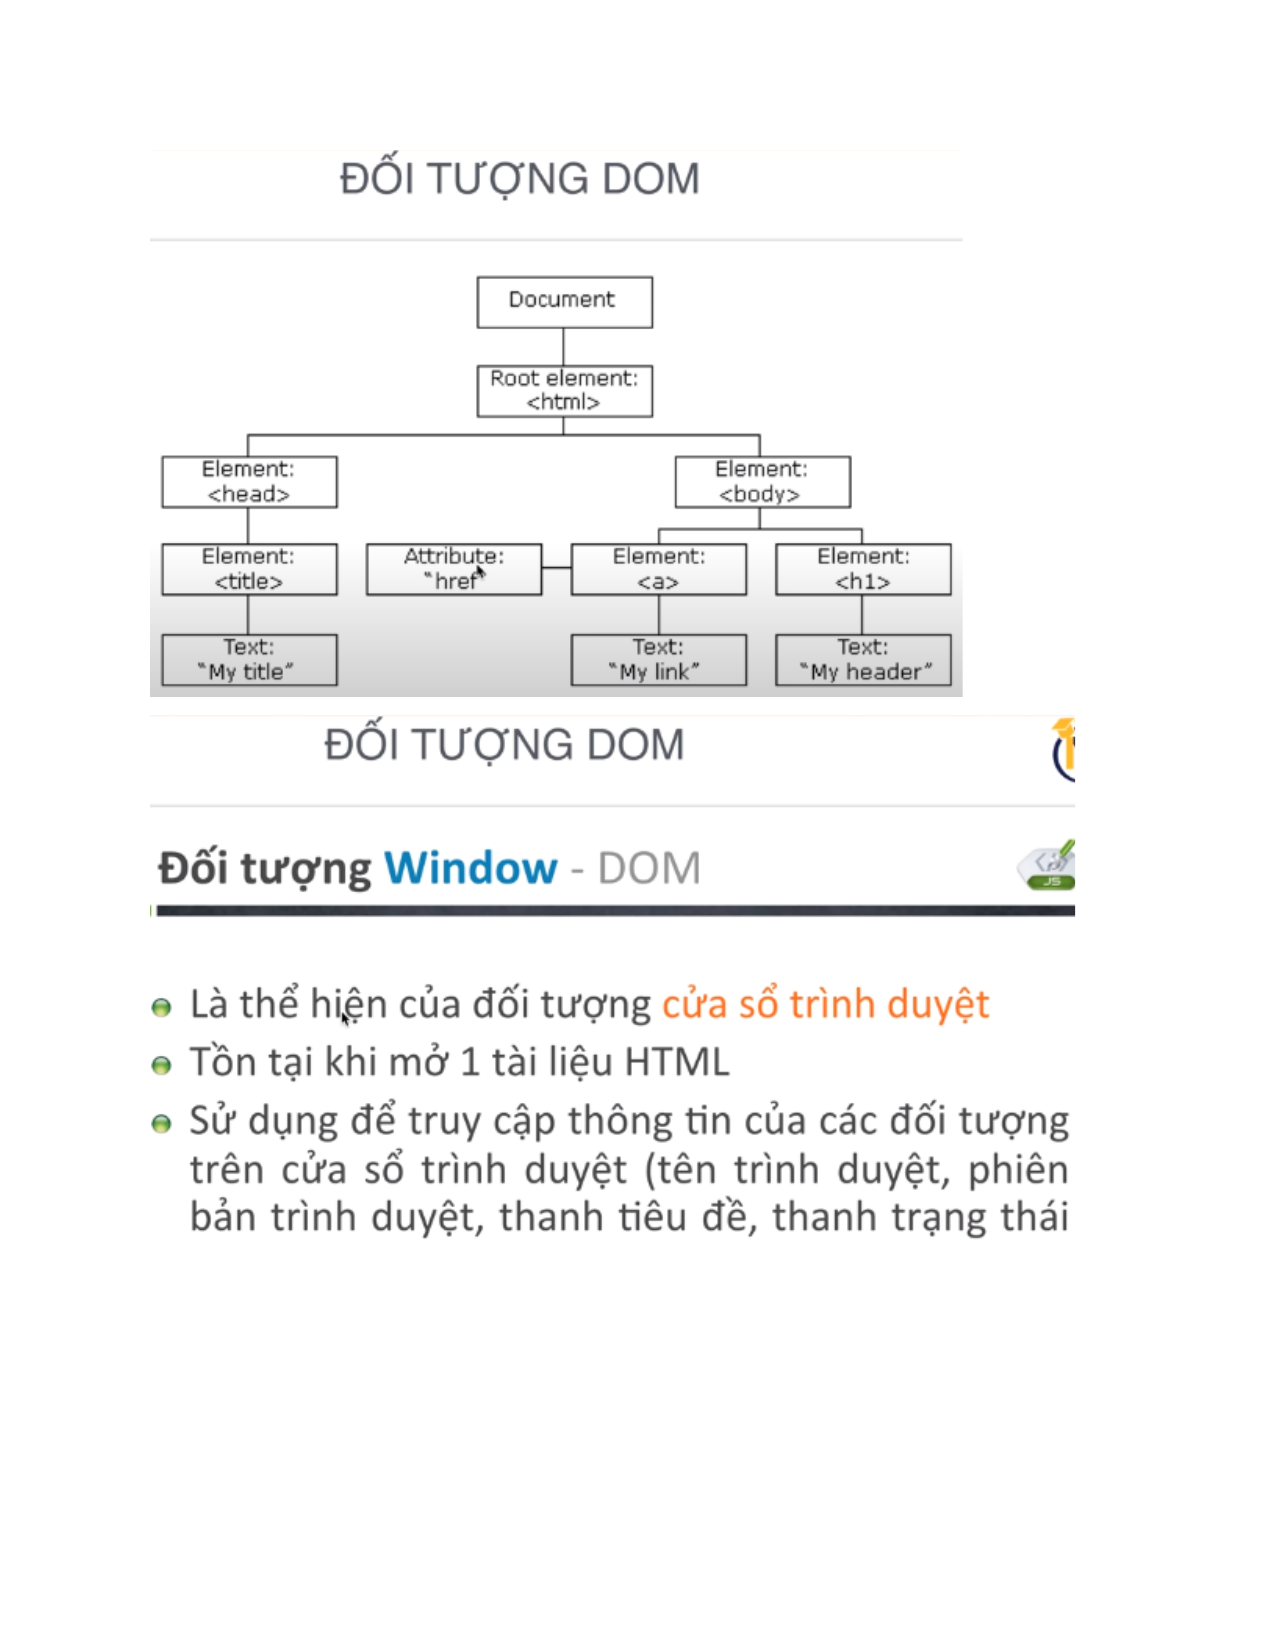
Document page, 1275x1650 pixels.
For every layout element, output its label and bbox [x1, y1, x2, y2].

picture [150, 150, 963, 697]
picture [150, 715, 1075, 1243]
